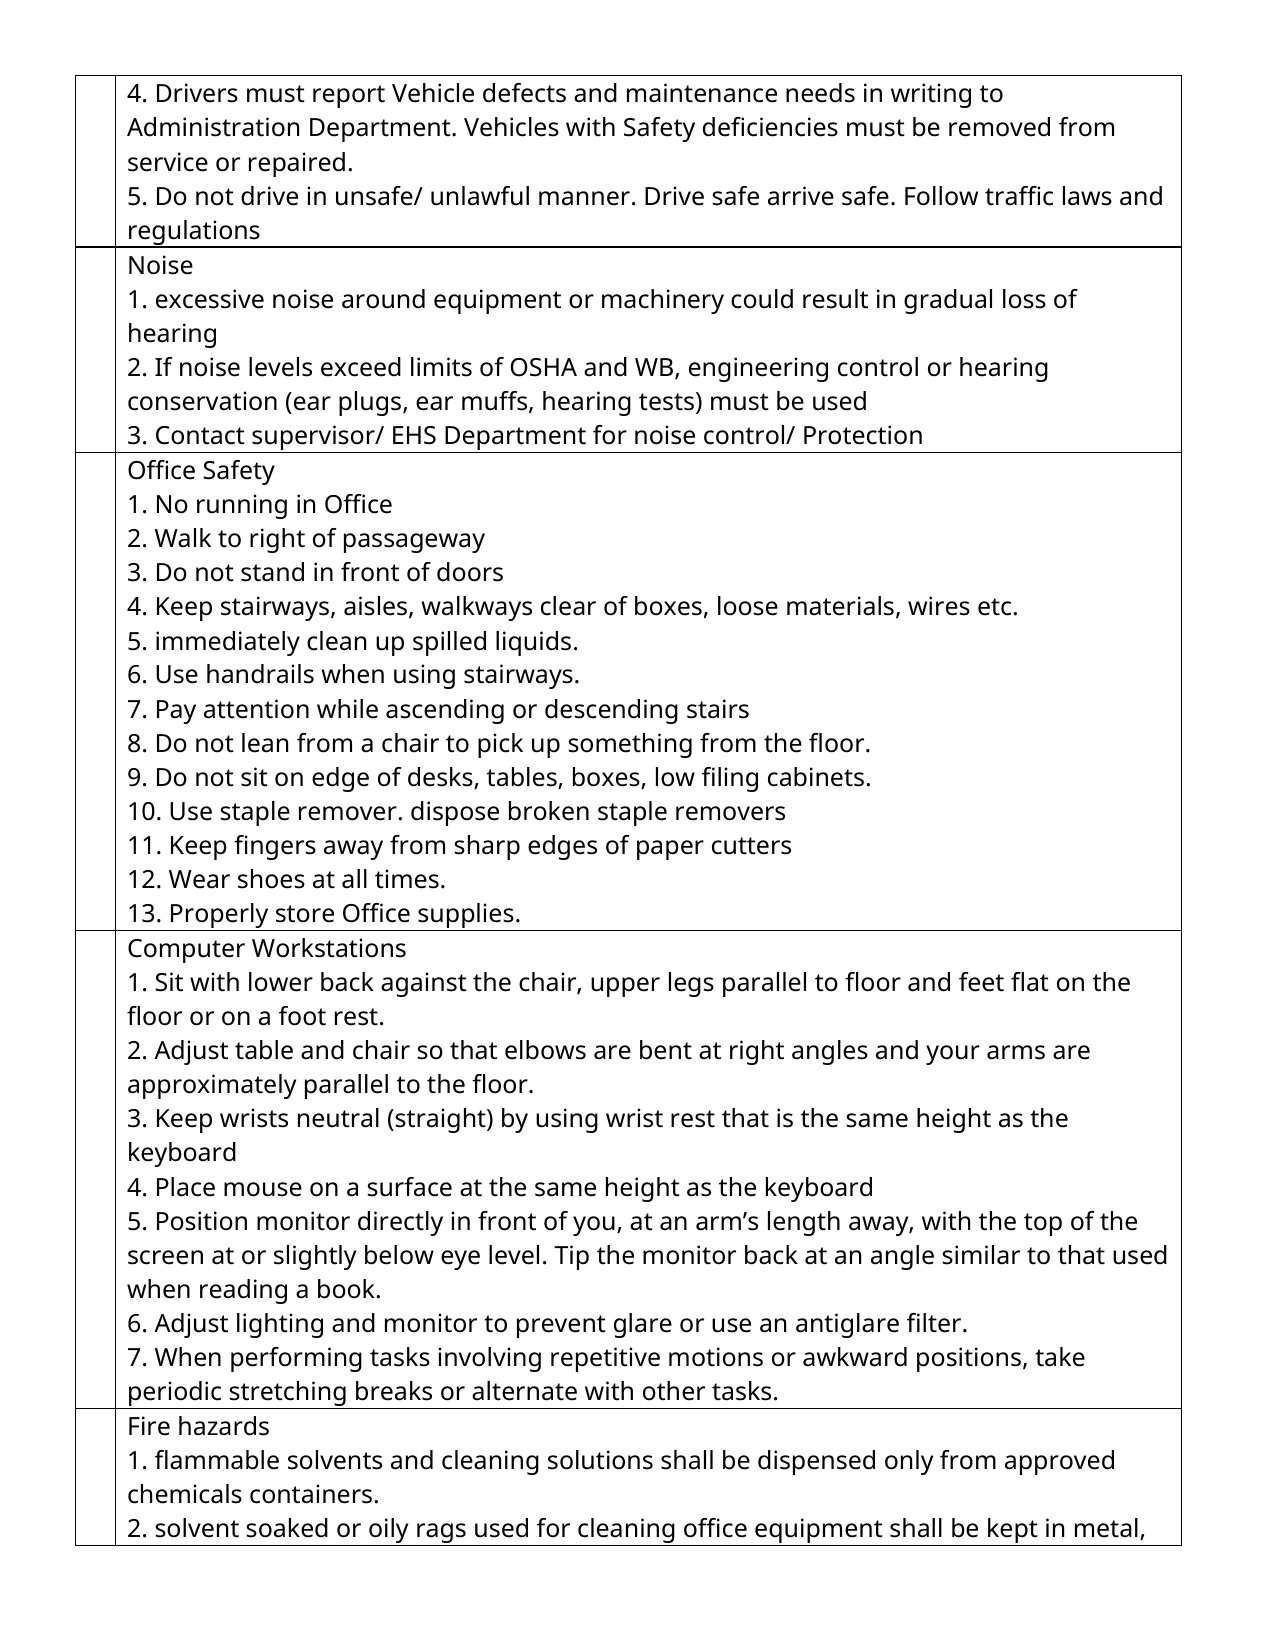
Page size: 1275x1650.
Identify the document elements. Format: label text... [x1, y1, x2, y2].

table_cell [76, 931, 115, 1408]
table_cell [76, 248, 115, 452]
table_cell Noise 1. excessive noise around equipment or machinery could result in gradual loss of hearing 2. If noise levels exceed limits of OSHA and WB, engineering control or hearing conservation (ear plugs, ear muffs, hearing tests) must be used 3. Contact supervisor/ EHS Department for noise control/ Protection [116, 248, 1181, 452]
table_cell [116, 1409, 1181, 1545]
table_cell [116, 76, 1181, 246]
table_cell [76, 1409, 115, 1545]
table_cell Office Safety 1. No running in Office 2. Walk to right of passageway 3. Do not stand in front of doors 4. Keep stairways, aisles, walkways clear of boxes, loose materials, wires etc. 5. immediately clean up spilled liquids. 6. Use handrails when using stairways. 7. Pay attention while ascending or descending stairs 8. Do not lean from a chair to pick up something from the floor. 9. Do not sit on edge of desks, tables, boxes, low filing cabinets. 10. Use staple remover. dispose broken staple removers 11. Keep fingers away from sharp edges of paper cutters 12. Wear shoes at all times. 13. Properly store Office supplies. [116, 453, 1181, 930]
table_cell [76, 453, 115, 930]
table_cell [76, 76, 115, 246]
table_cell Computer Workstations 1. Sit with lower back against the chair, upper legs parallel to floor and feet flat on the floor or on a foot rest. 2. Adjust table and chair so that elbows are bent at right angles and your arms are approximately parallel to the floor. 3. Keep wrists neutral (straight) by using wrist rest that is the same height as the keyboard 4. Place mouse on a surface at the same height as the keyboard 5. Position monitor directly in front of you, at an arm’s length away, with the top of the screen at or slightly below eye level. Tip the monitor back at an angle similar to that used when reading a book. 6. Adjust lighting and monitor to prevent glare or use an antiglare filter. 7. When performing tasks involving repetitive motions or awkward positions, take periodic stretching breaks or alternate with other tasks. [116, 931, 1181, 1408]
